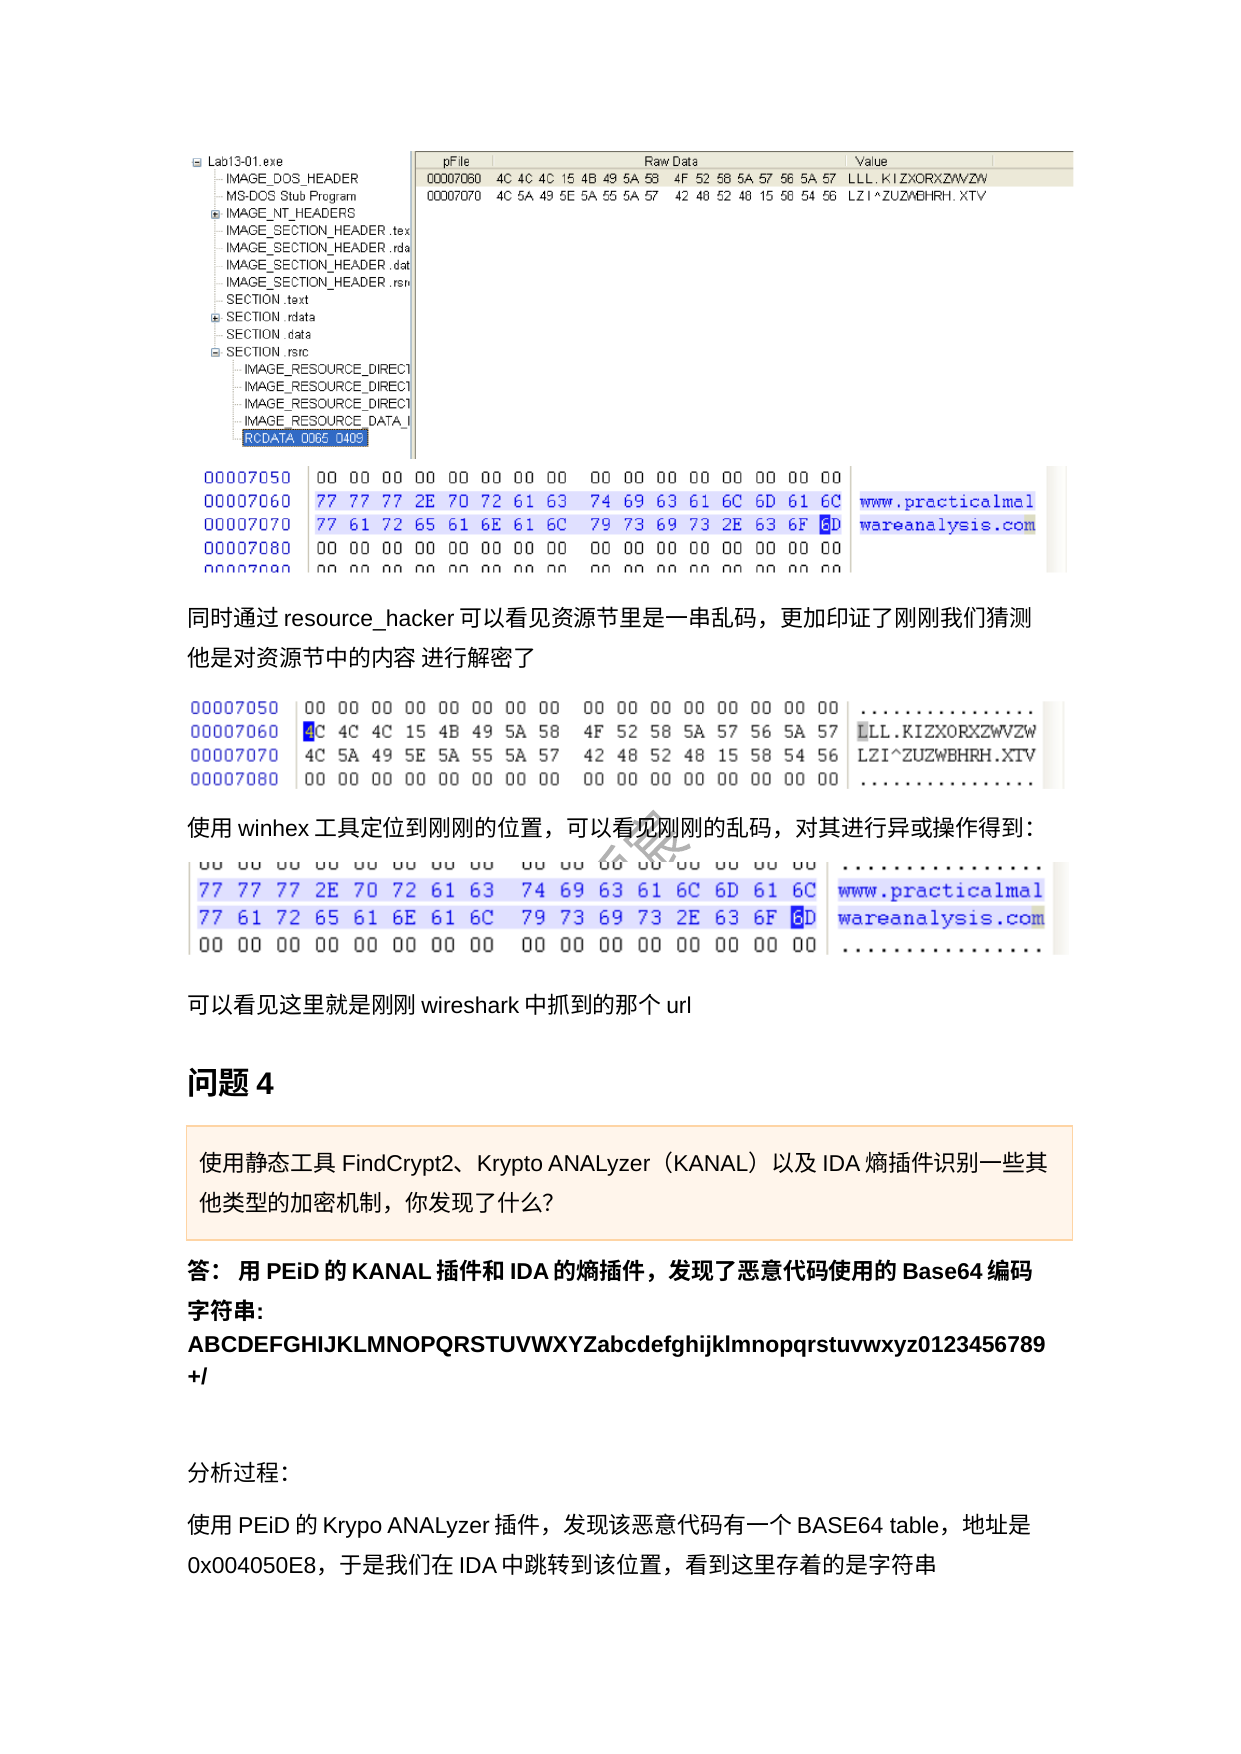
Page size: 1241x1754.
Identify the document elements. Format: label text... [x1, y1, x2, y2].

text 使用winhex工具定位到刚刚的位置，可以看见刚刚的乱码，对其进行异或操作得到： [187, 810, 1053, 843]
text 分析过程： [187, 1455, 1053, 1488]
table_header 使用静态工具 FindCrypt2、Krypto ANALyzer（KANAL）以及 IDA熵插件识别一些其他类型的加密机制，你发现了什么？ [187, 1127, 1072, 1239]
text 答： 用PEiD的KANAL插件和IDA的熵插件，发现了恶意代码使用的Base64编码字符串: ABCDEFGHIJKLMNOPQRSTUVWXYZabcdefghijklmnopqrstuvwxyz0123456789+/ [187, 1253, 1053, 1389]
picture [187, 691, 1074, 792]
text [187, 1507, 1053, 1580]
text 同时通过resource_hacker可以看见资源节里是一串乱码，更加印证了刚刚我们猜测他是对资源节中的内容 进行解密了 [187, 600, 1053, 673]
text 问题4 [187, 1058, 1053, 1103]
text 可以看见这里就是刚刚wireshark中抓到的那个url [187, 987, 1053, 1020]
picture [187, 150, 1074, 582]
picture [187, 862, 1074, 969]
